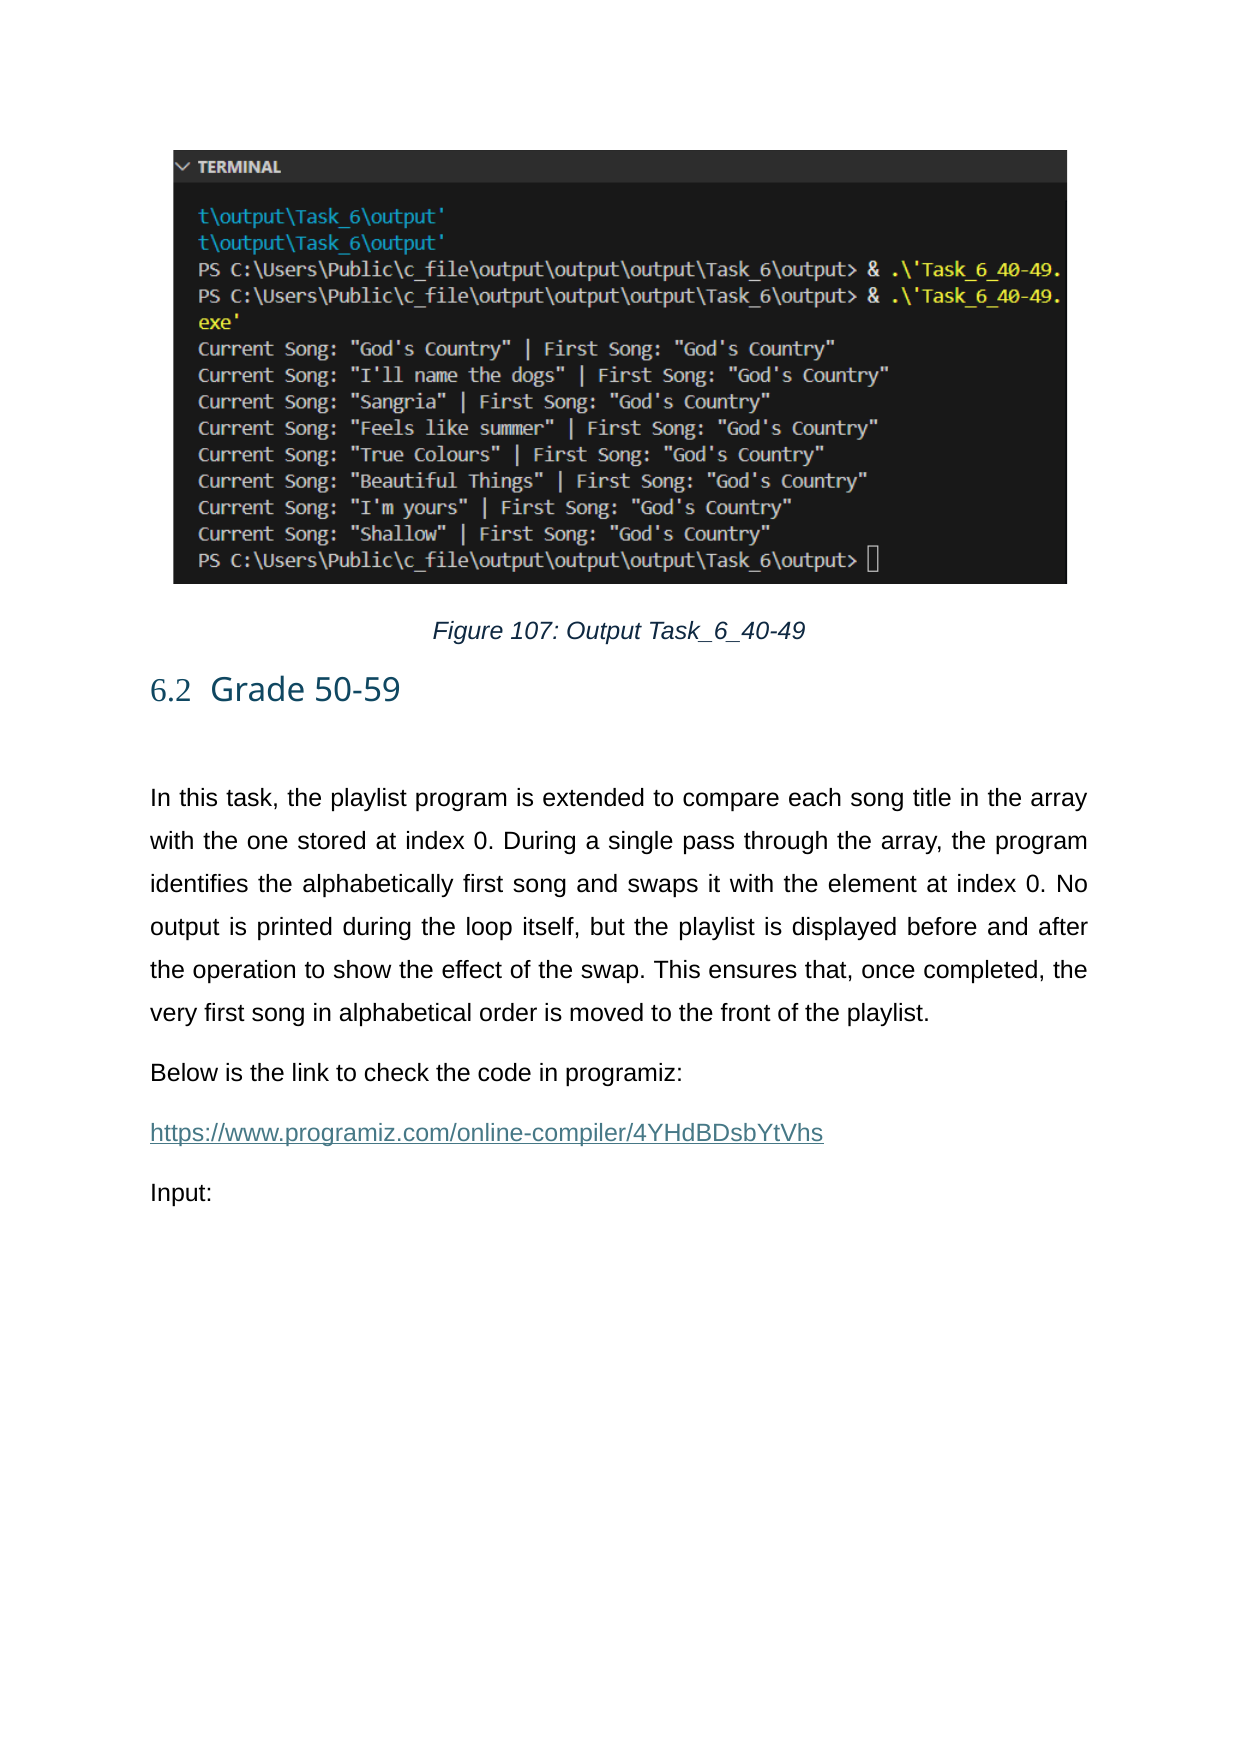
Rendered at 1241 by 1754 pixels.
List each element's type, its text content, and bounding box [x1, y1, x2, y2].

text Input: [150, 1178, 1090, 1206]
text https://www.programiz.com/online-compiler/4YHdBDsbYtVhs [150, 1118, 1090, 1147]
text Figure 107: Output Task_6_40-49 [150, 616, 1090, 645]
picture [173, 150, 1068, 584]
text Below is the link to check the code in programiz: [150, 1058, 1090, 1087]
text In this task, the playlist program is extended to compare each song title in the array with the one stored at index 0. During a single pass through the array, the program identifies the alphabetically first song and swaps it with the element at index 0. No output is printed during the loop itself, but the playlist is displayed before and after the operation to show the effect of the swap. This ensures that, once completed, the very first song in alphabetical order is moved to the front of the playlist. [150, 783, 1090, 1027]
subtitle Grade 50-59 [150, 666, 1090, 711]
